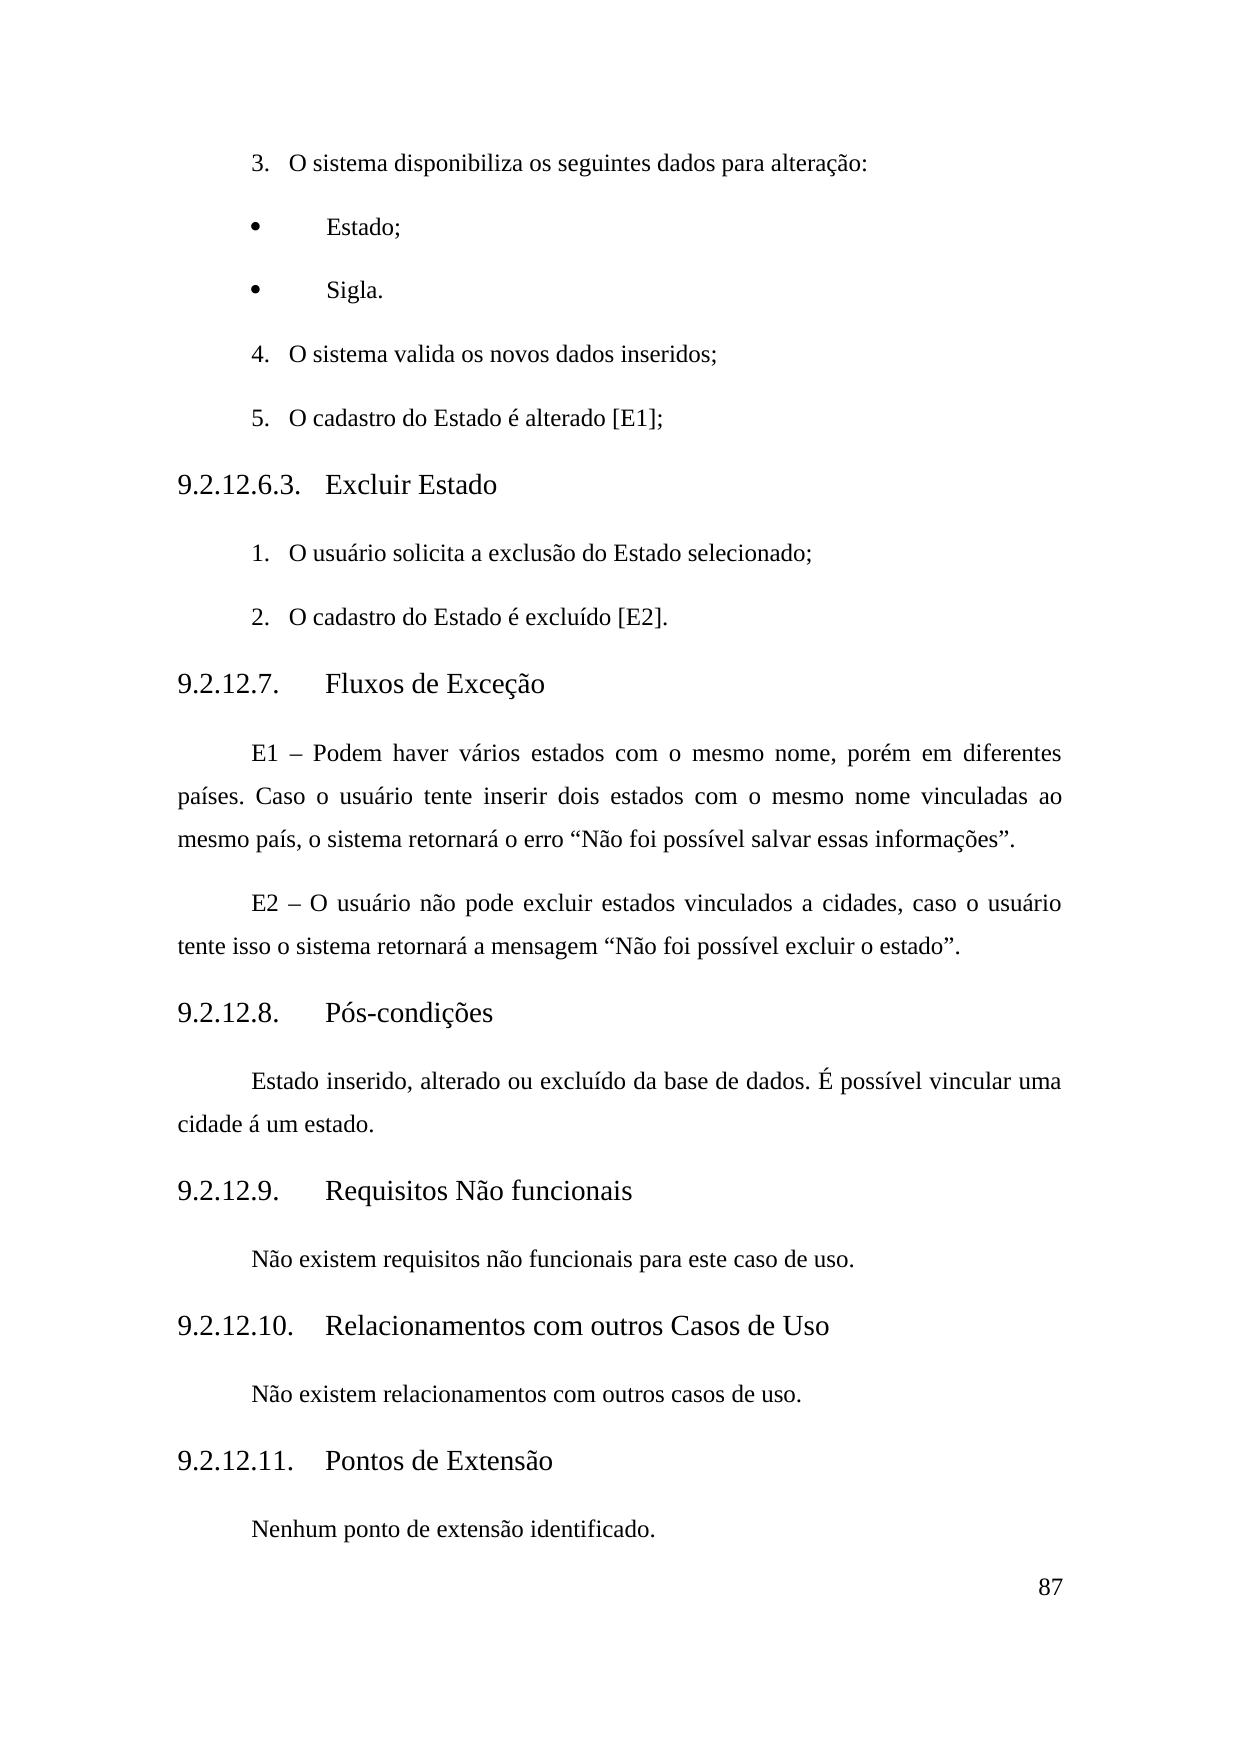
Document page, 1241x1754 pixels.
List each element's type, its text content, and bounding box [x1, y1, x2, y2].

text E1 – Podem haver vários estados com o mesmo nome, porém em diferentes países. Caso o usuário tente inserir dois estados com o mesmo nome vinculadas ao mesmo país, o sistema retornará o erro “Não foi possível salvar essas informações”. [177, 738, 1063, 853]
text Nenhum ponto de extensão identificado. [177, 1514, 1063, 1543]
text E2 – O usuário não pode excluir estados vinculados a cidades, caso o usuário tente isso o sistema retornará a mensagem “Não foi possível excluir o estado”. [177, 888, 1063, 960]
list O cadastro do Estado é excluído [E2]. [177, 602, 1063, 631]
list Relacionamentos com outros Casos de Uso [177, 1308, 1063, 1342]
list Pós-condições [177, 995, 1063, 1028]
list Excluir Estado [177, 467, 1063, 501]
list O sistema valida os novos dados inseridos; [177, 339, 1063, 368]
text Estado inserido, alterado ou excluído da base de dados. É possível vincular uma cidade á um estado. [177, 1066, 1063, 1138]
text Não existem relacionamentos com outros casos de uso. [177, 1379, 1063, 1408]
list O usuário solicita a exclusão do Estado selecionado; [177, 538, 1063, 567]
list Estado; [177, 212, 1063, 240]
list O cadastro do Estado é alterado [E1]; [177, 403, 1063, 432]
list Requisitos Não funcionais [177, 1173, 1063, 1207]
list O sistema disponibiliza os seguintes dados para alteração: [177, 148, 1063, 176]
text Não existem requisitos não funcionais para este caso de uso. [177, 1244, 1063, 1273]
list Pontos de Extensão [177, 1443, 1063, 1477]
list Sigla. [177, 276, 1063, 304]
list Fluxos de Exceção [177, 666, 1063, 700]
